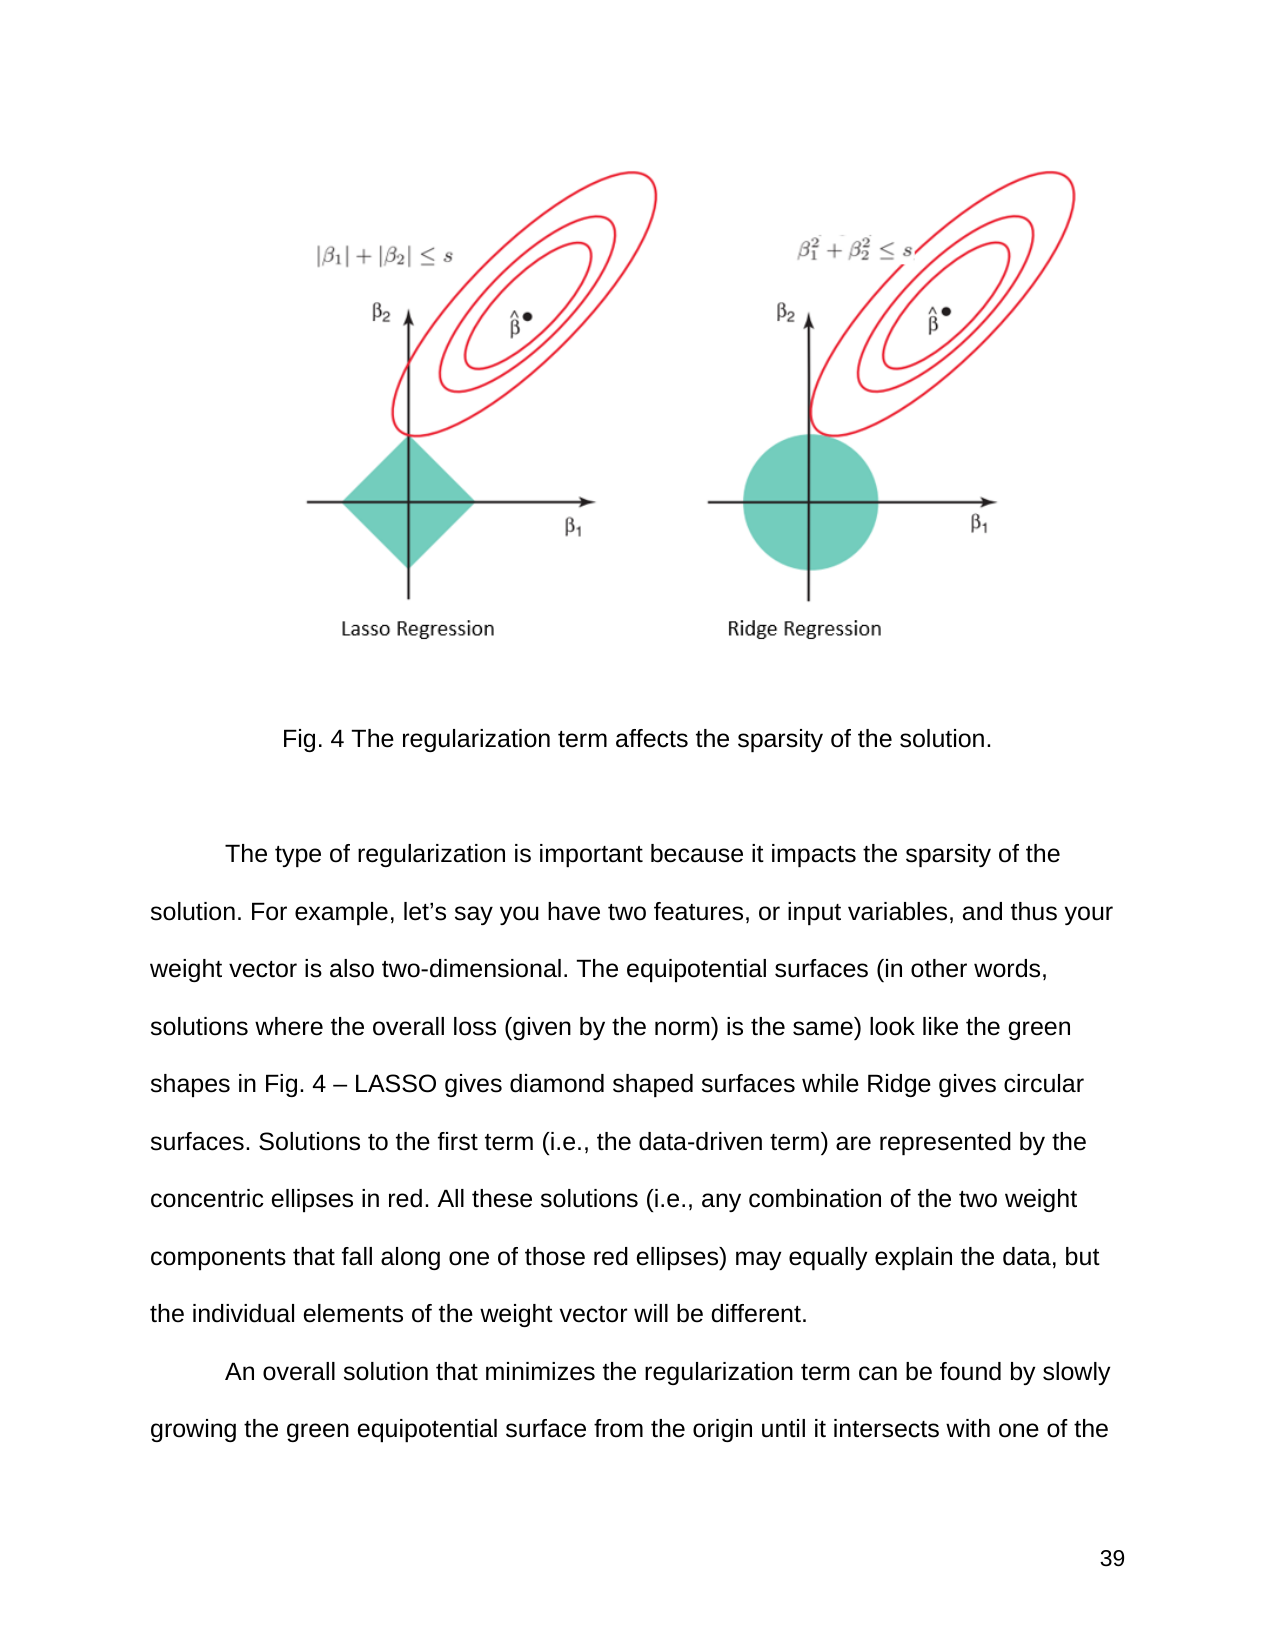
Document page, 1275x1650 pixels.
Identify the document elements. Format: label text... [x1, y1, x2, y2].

picture [233, 150, 1117, 698]
text The type of regularization is important because it impacts the sparsity of the solution. For example, let’s say you have two features, or input variables, and thus your weight vector is also two-dimensional. The equipotential surfaces (in other words, solutions where the overall loss (given by the norm) is the same) look like the green shapes in Fig. 4 – LASSO gives diamond shaped surfaces while Ridge gives circular surfaces. Solutions to the first term (i.e., the data-driven term) are represented by the concentric ellipses in red. All these solutions (i.e., any combination of the two weight components that fall along one of those red ellipses) may equally explain the data, but the individual elements of the weight vector will be different. [150, 839, 1125, 1328]
text Fig. 4 The regularization term affects the sparsity of the solution. [150, 724, 1125, 753]
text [150, 1357, 1125, 1443]
